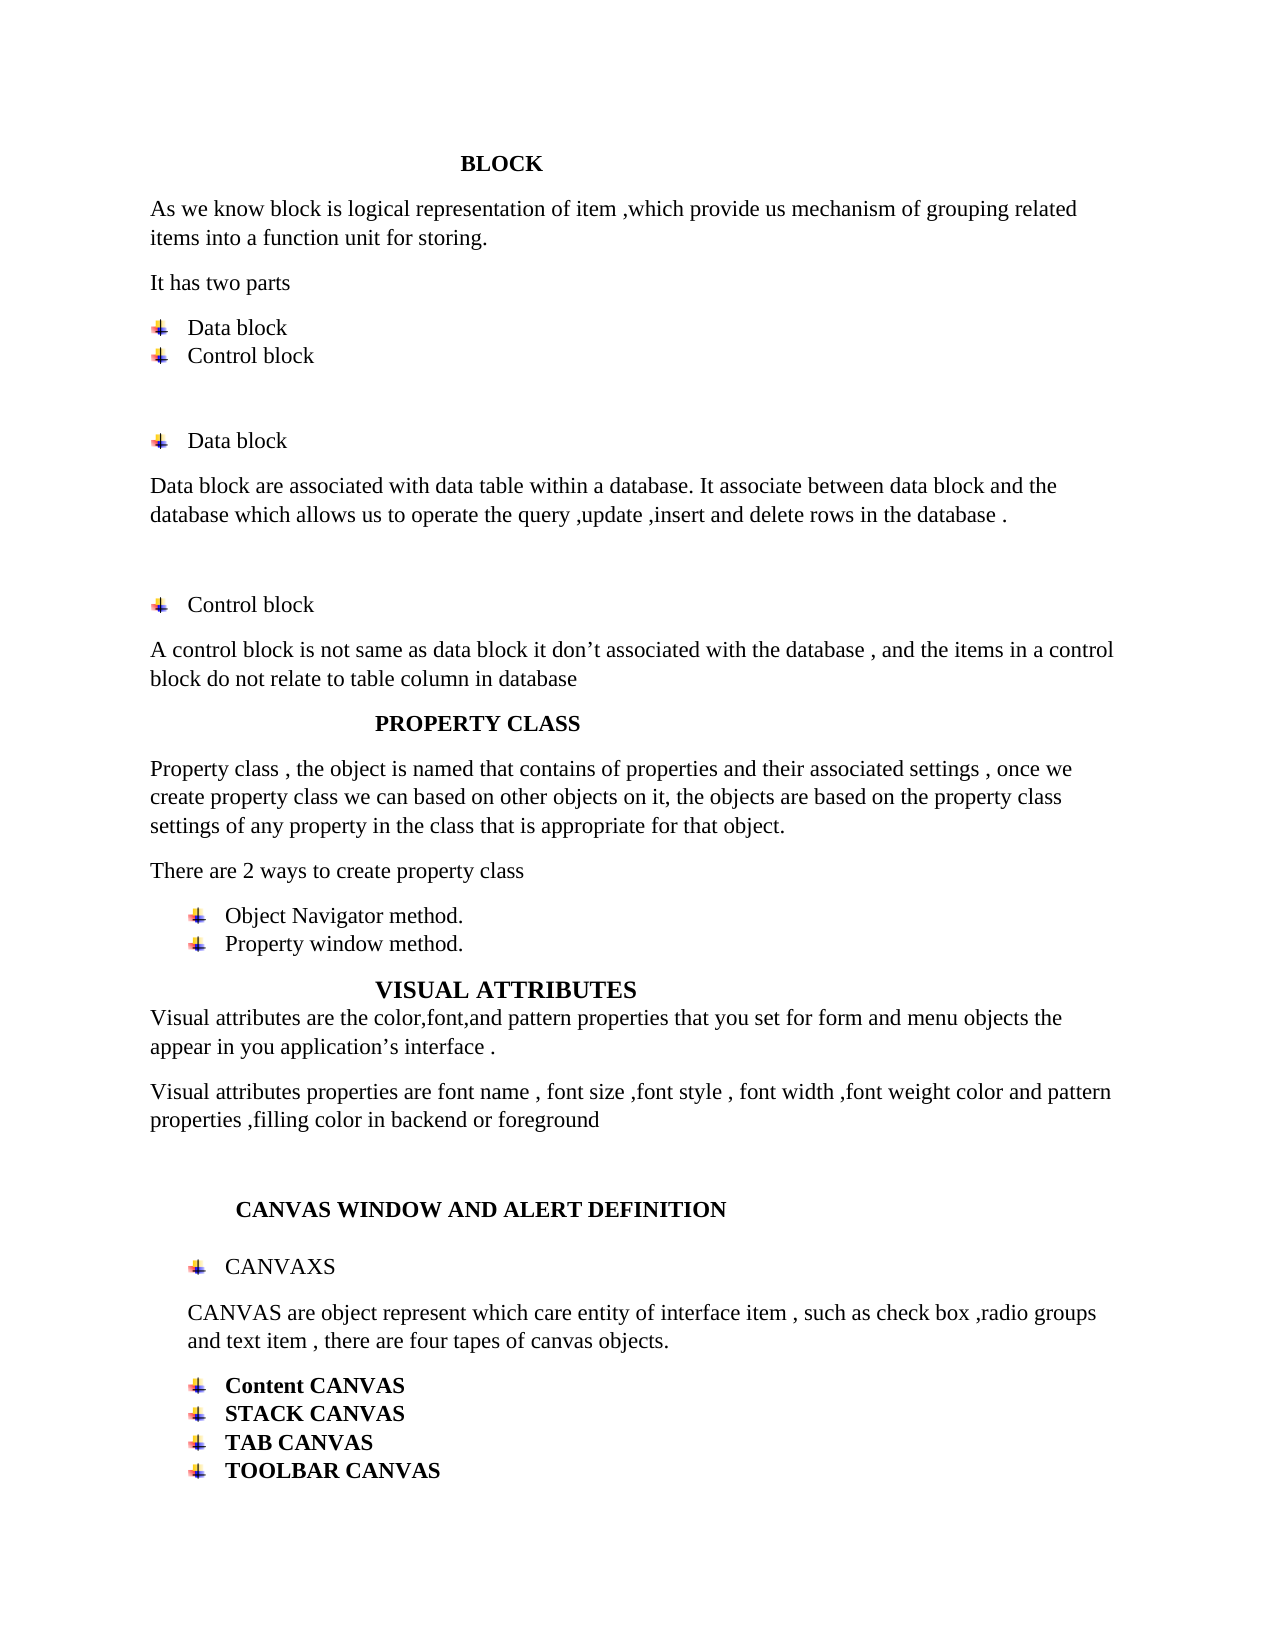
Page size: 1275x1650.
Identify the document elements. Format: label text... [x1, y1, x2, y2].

picture [188, 1462, 206, 1479]
picture [188, 1405, 206, 1422]
list Data block [150, 427, 1125, 454]
picture [151, 318, 168, 336]
list Control block [150, 591, 1125, 618]
list STACK CANVAS [187, 1401, 1125, 1427]
text There are 2 ways to create property class [150, 857, 1125, 883]
text Visual attributes properties are font name , font size ,font style , font width ,font weight color and pattern properties ,filling color in backend or foreground [150, 1078, 1125, 1133]
text A control block is not same as data block it don’t associated with the database , and the items in a control block do not relate to table column in database [150, 636, 1125, 691]
text Property class , the object is named that contains of properties and their associated settings , once we create property class we can based on other objects on it, the objects are based on the property class settings of any property in the class that is appropriate for that object. [150, 755, 1125, 838]
text CANVAS are object represent which care entity of interface item , such as check box ,radio groups and text item , there are four tapes of canvas objects. [187, 1298, 1125, 1353]
list TOOLBAR CANVAS [187, 1457, 1125, 1484]
picture [188, 1433, 206, 1451]
text PROPERTY CLASS [150, 710, 1125, 736]
text It has two parts [150, 269, 1125, 295]
list CANVAXS [187, 1253, 1125, 1280]
list Data block [150, 314, 1125, 340]
text As we know block is logical representation of item ,which provide us mechanism of grouping related items into a function unit for storing. [150, 195, 1125, 250]
text Data block are associated with data table within a database. It associate between data block and the database which allows us to operate the query ,update ,insert and delete rows in the database . [150, 473, 1125, 527]
list CANVAS WINDOW AND ALERT DEFINITION [235, 1197, 1125, 1223]
list TAB CANVAS [187, 1429, 1125, 1455]
picture [151, 432, 168, 449]
picture [151, 346, 168, 364]
subtitle VISUAL ATTRIBUTES [210, 976, 1113, 1004]
picture [188, 1376, 206, 1394]
text Visual attributes are the color,font,and pattern properties that you set for form and menu objects the appear in you application’s interface . [150, 1004, 1125, 1059]
picture [151, 596, 168, 613]
picture [188, 935, 206, 952]
list Object Navigator method. [187, 902, 1125, 928]
picture [188, 906, 206, 924]
list BLOCK [460, 150, 1125, 176]
picture [188, 1258, 206, 1275]
list Content CANVAS [187, 1372, 1125, 1398]
list Property window method. [187, 931, 1125, 957]
list Control block [150, 342, 1125, 368]
